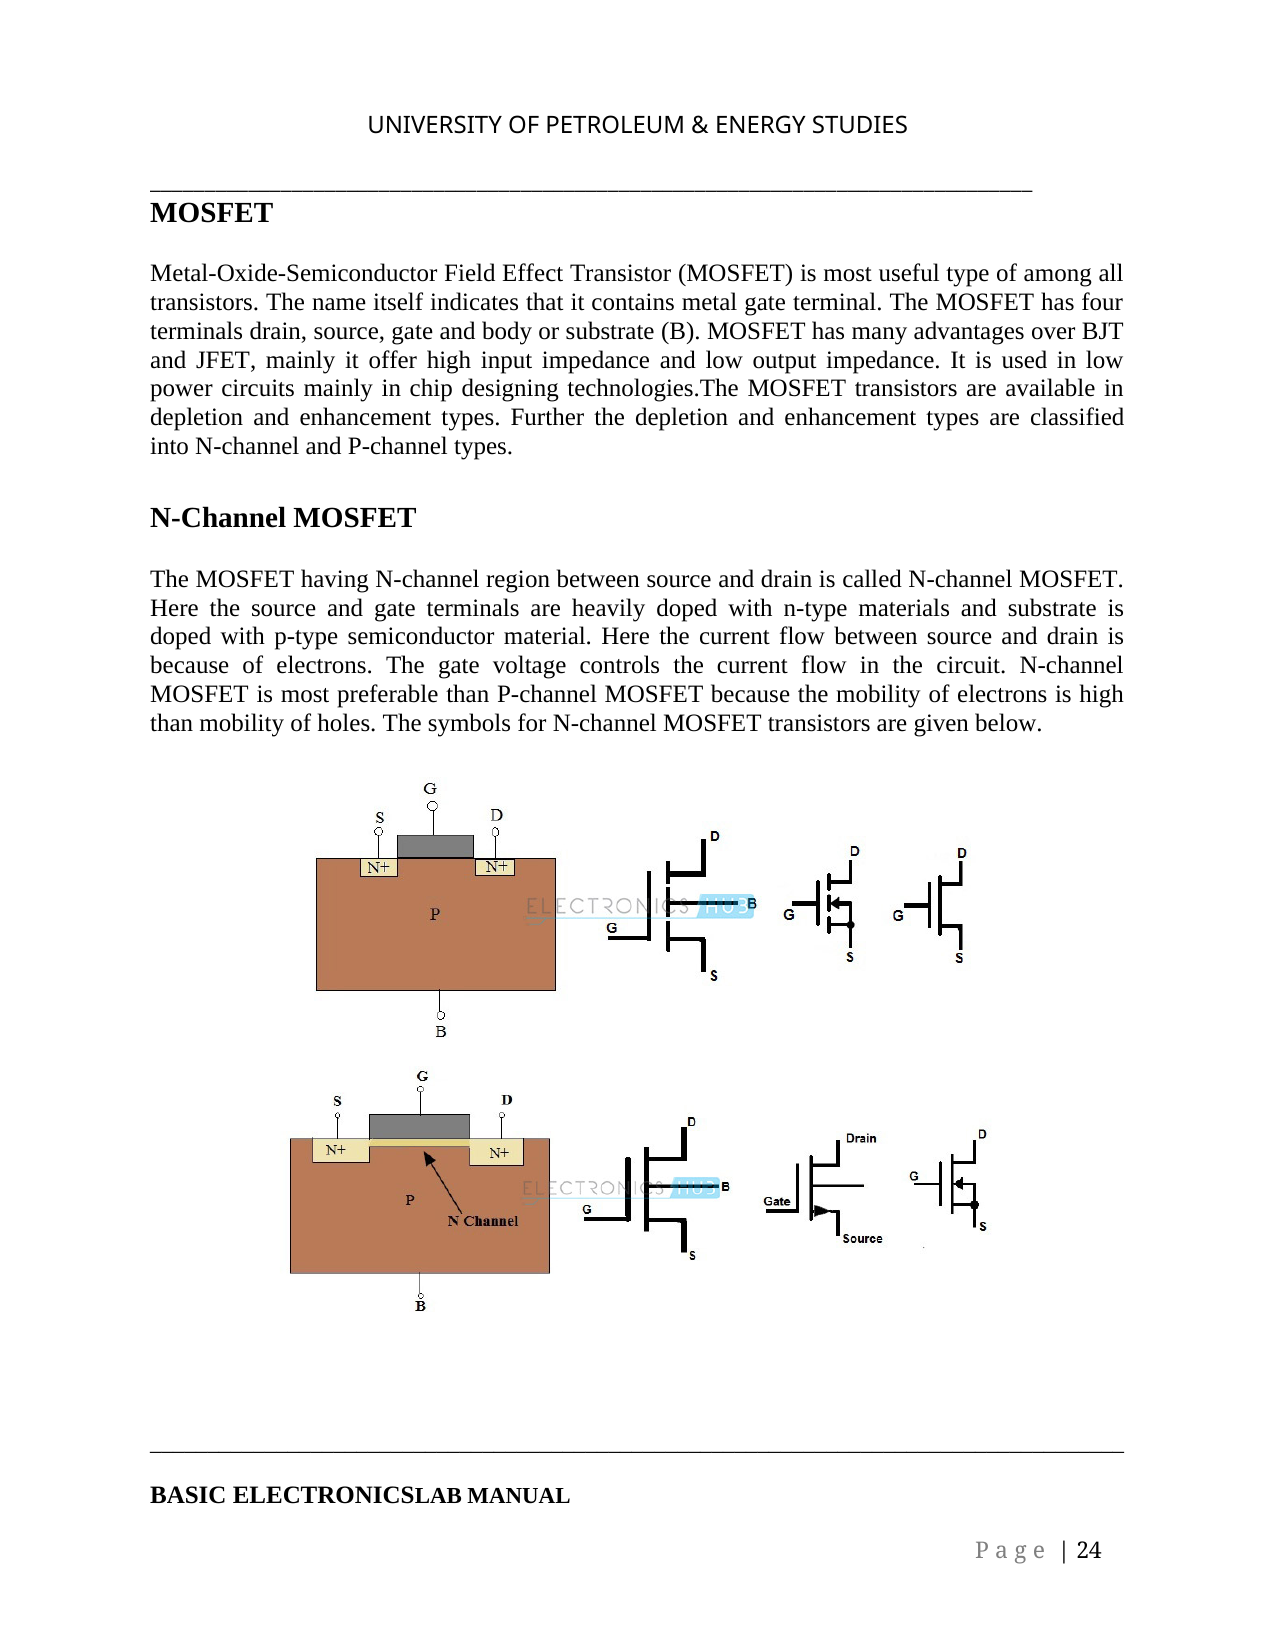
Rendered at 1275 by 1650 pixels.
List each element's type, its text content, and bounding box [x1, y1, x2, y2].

picture [279, 1066, 996, 1316]
subtitle N-Channel MOSFET [150, 500, 1125, 534]
text Metal-Oxide-Semiconductor Field Effect Transistor (MOSFET) is most useful type of among all transistors. The name itself indicates that it contains metal gate terminal. The MOSFET has four terminals drain, source, gate and body or substrate (B). MOSFET has many advantages over BJT and JFET, mainly it offer high input impedance and low output impedance. It is used in low power circuits mainly in chip designing technologies.The MOSFET transistors are available in depletion and enhancement types. Further the depletion and enhancement types are classified into N-channel and P-channel types. [150, 258, 1125, 460]
picture [299, 777, 976, 1042]
text The MOSFET having N-channel region between source and drain is called N-channel MOSFET. Here the source and gate terminals are heavily doped with n-type materials and substrate is doped with p-type semiconductor material. Here the current flow between source and drain is because of electrons. The gate voltage controls the current flow in the circuit. N-channel MOSFET is most preferable than P-channel MOSFET because the mobility of electrons is high than mobility of holes. The symbols for N-channel MOSFET transistors are given below. [150, 564, 1125, 736]
subtitle MOSFET [150, 195, 1125, 228]
